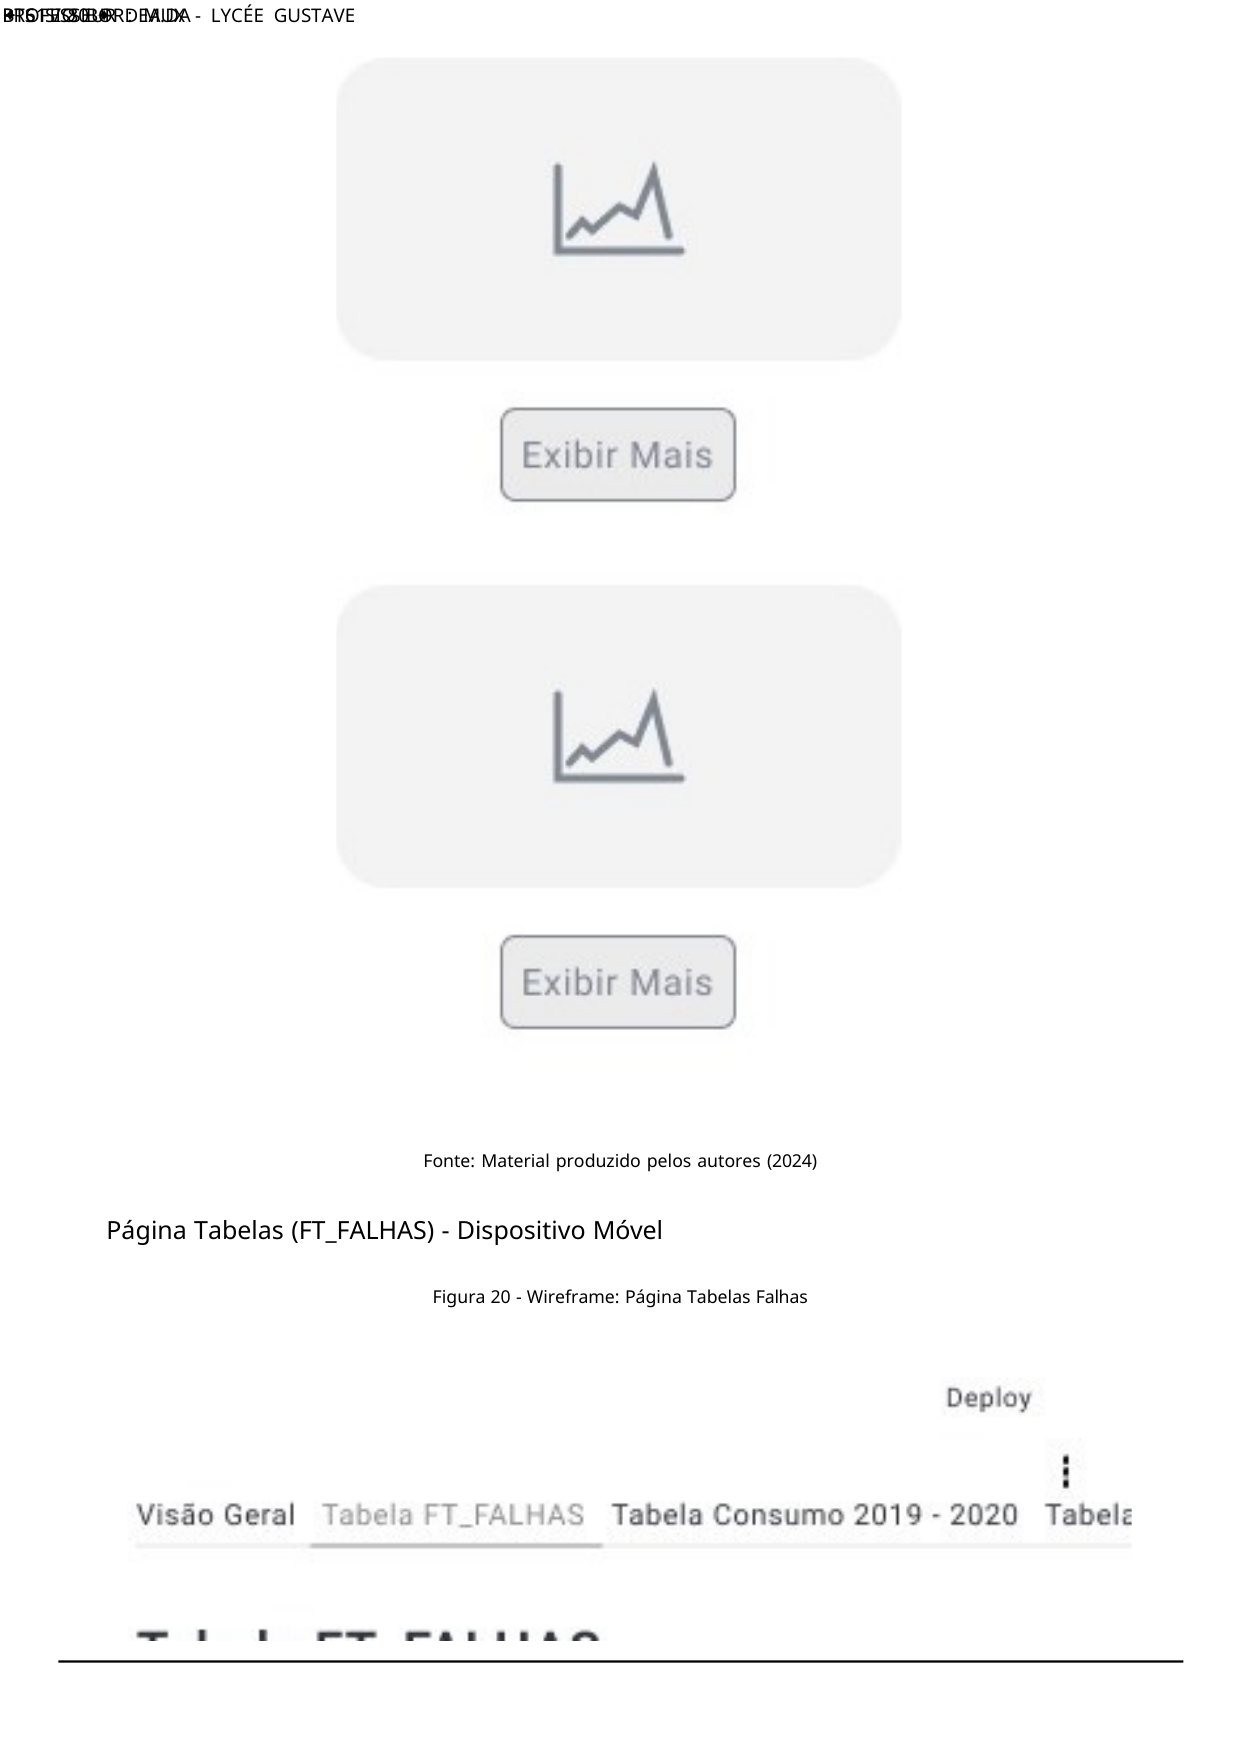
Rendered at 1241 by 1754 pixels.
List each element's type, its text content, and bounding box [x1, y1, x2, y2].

text Fonte: Material produzido pelos autores (2024) [103, 1149, 1137, 1173]
picture [127, 1377, 1132, 1641]
picture [336, 56, 902, 1069]
text Figura 20 - Wireframe: Página Tabelas Falhas [103, 1284, 1137, 1309]
subtitle Página Tabelas (FT_FALHAS) - Dispositivo Móvel [106, 1212, 1137, 1247]
